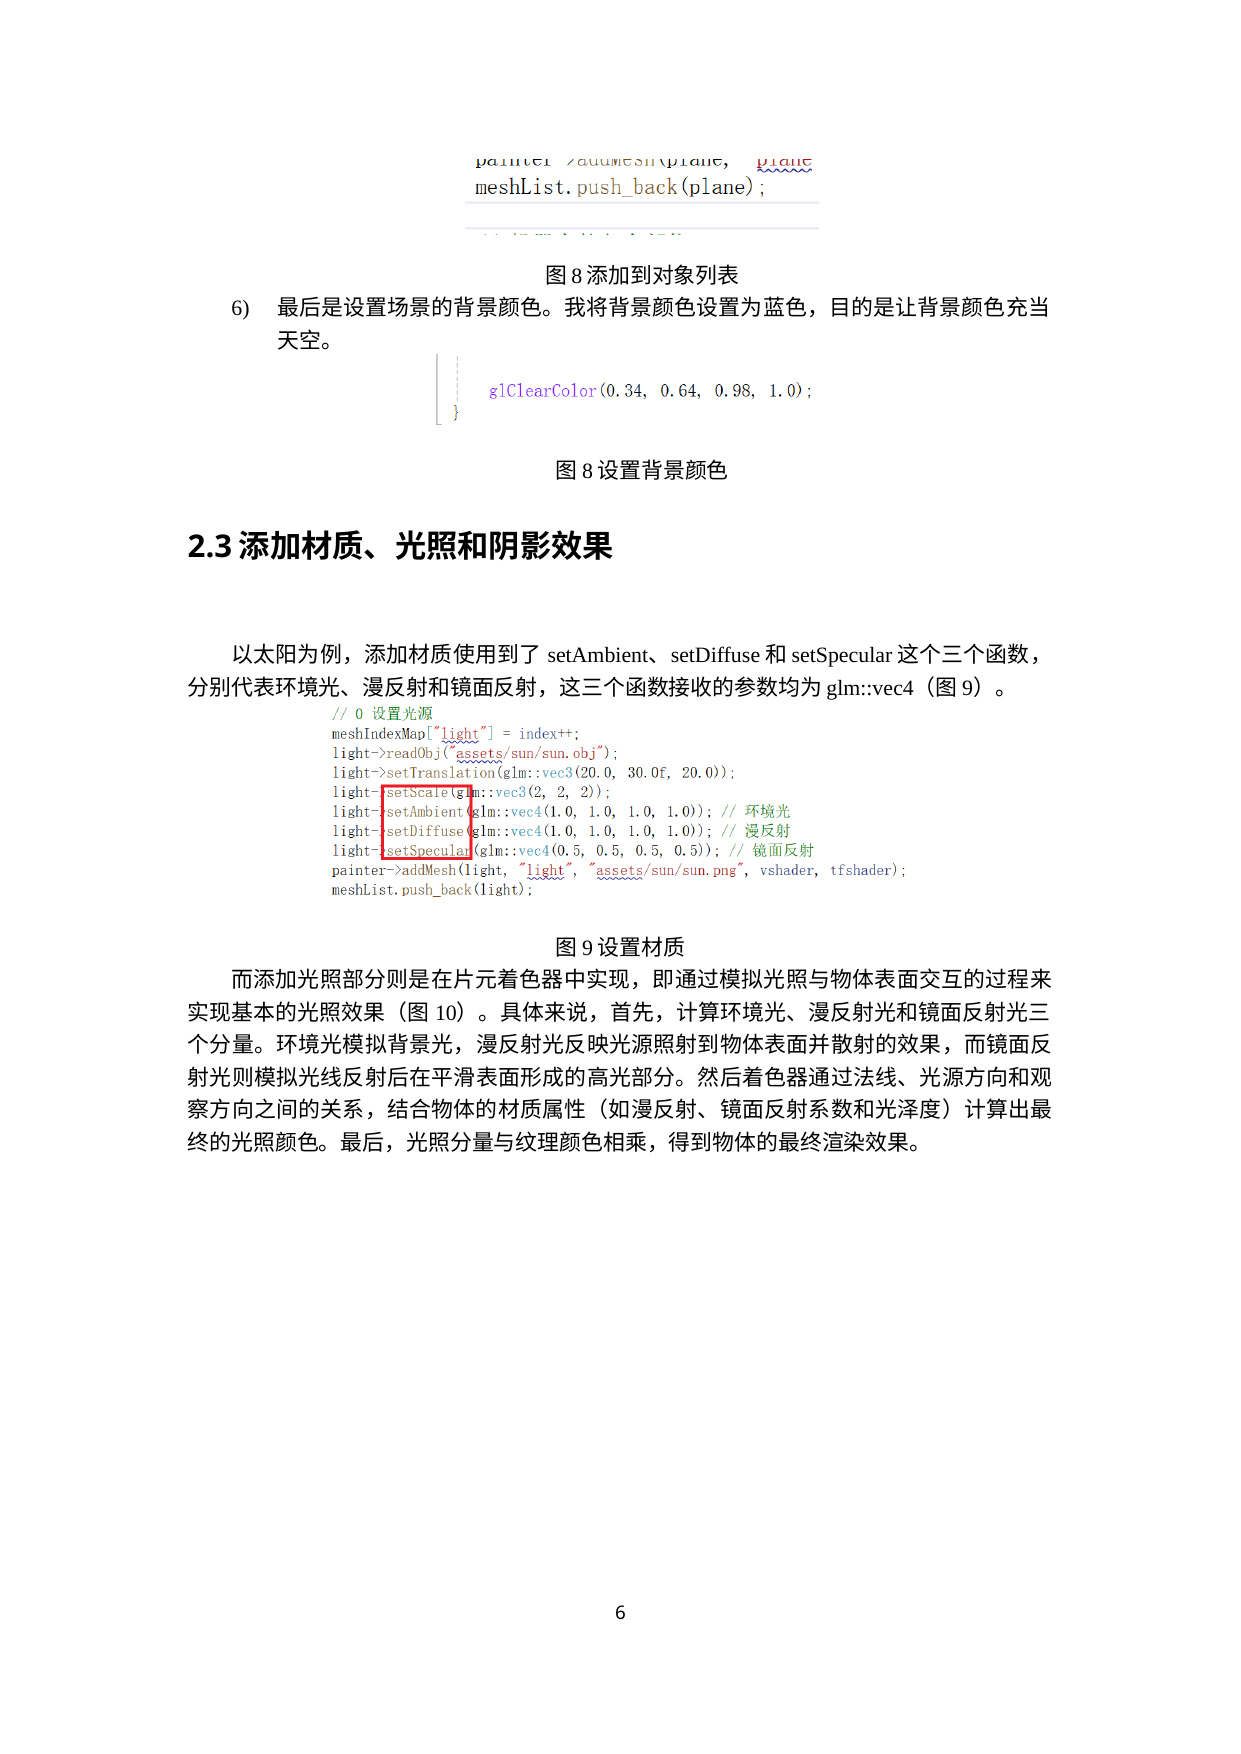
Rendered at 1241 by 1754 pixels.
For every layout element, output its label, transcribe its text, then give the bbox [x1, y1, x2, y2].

list 最后是设置场景的背景颜色。我将背景颜色设置为蓝色，目的是让背景颜色充当天空。 [231, 290, 1053, 355]
picture [405, 354, 879, 425]
text 图8设置背景颜色 [231, 452, 1053, 485]
picture [464, 159, 820, 235]
text 而添加光照部分则是在片元着色器中实现，即通过模拟光照与物体表面交互的过程来实现基本的光照效果（图10）。具体来说，首先，计算环境光、漫反射光和镜面反射光三个分量。环境光模拟背景光，漫反射光反映光源照射到物体表面并散射的效果，而镜面反射光则模拟光线反射后在平滑表面形成的高光部分。然后着色器通过法线、光源方向和观察方向之间的关系，结合物体的材质属性（如漫反射、镜面反射系数和光泽度）计算出最终的光照颜色。最后，光照分量与纹理颜色相乘，得到物体的最终渲染效果。 [187, 962, 1053, 1157]
text 以太阳为例，添加材质使用到了setAmbient、setDiffuse和setSpecular这个三个函数，分别代表环境光、漫反射和镜面反射，这三个函数接收的参数均为glm::vec4（图9）。 [187, 637, 1053, 702]
text 图8添加到对象列表 [231, 257, 1053, 290]
text 图9设置材质 [187, 929, 1053, 962]
subtitle 2.3添加材质、光照和阴影效果 [187, 512, 1053, 577]
picture [325, 702, 916, 903]
